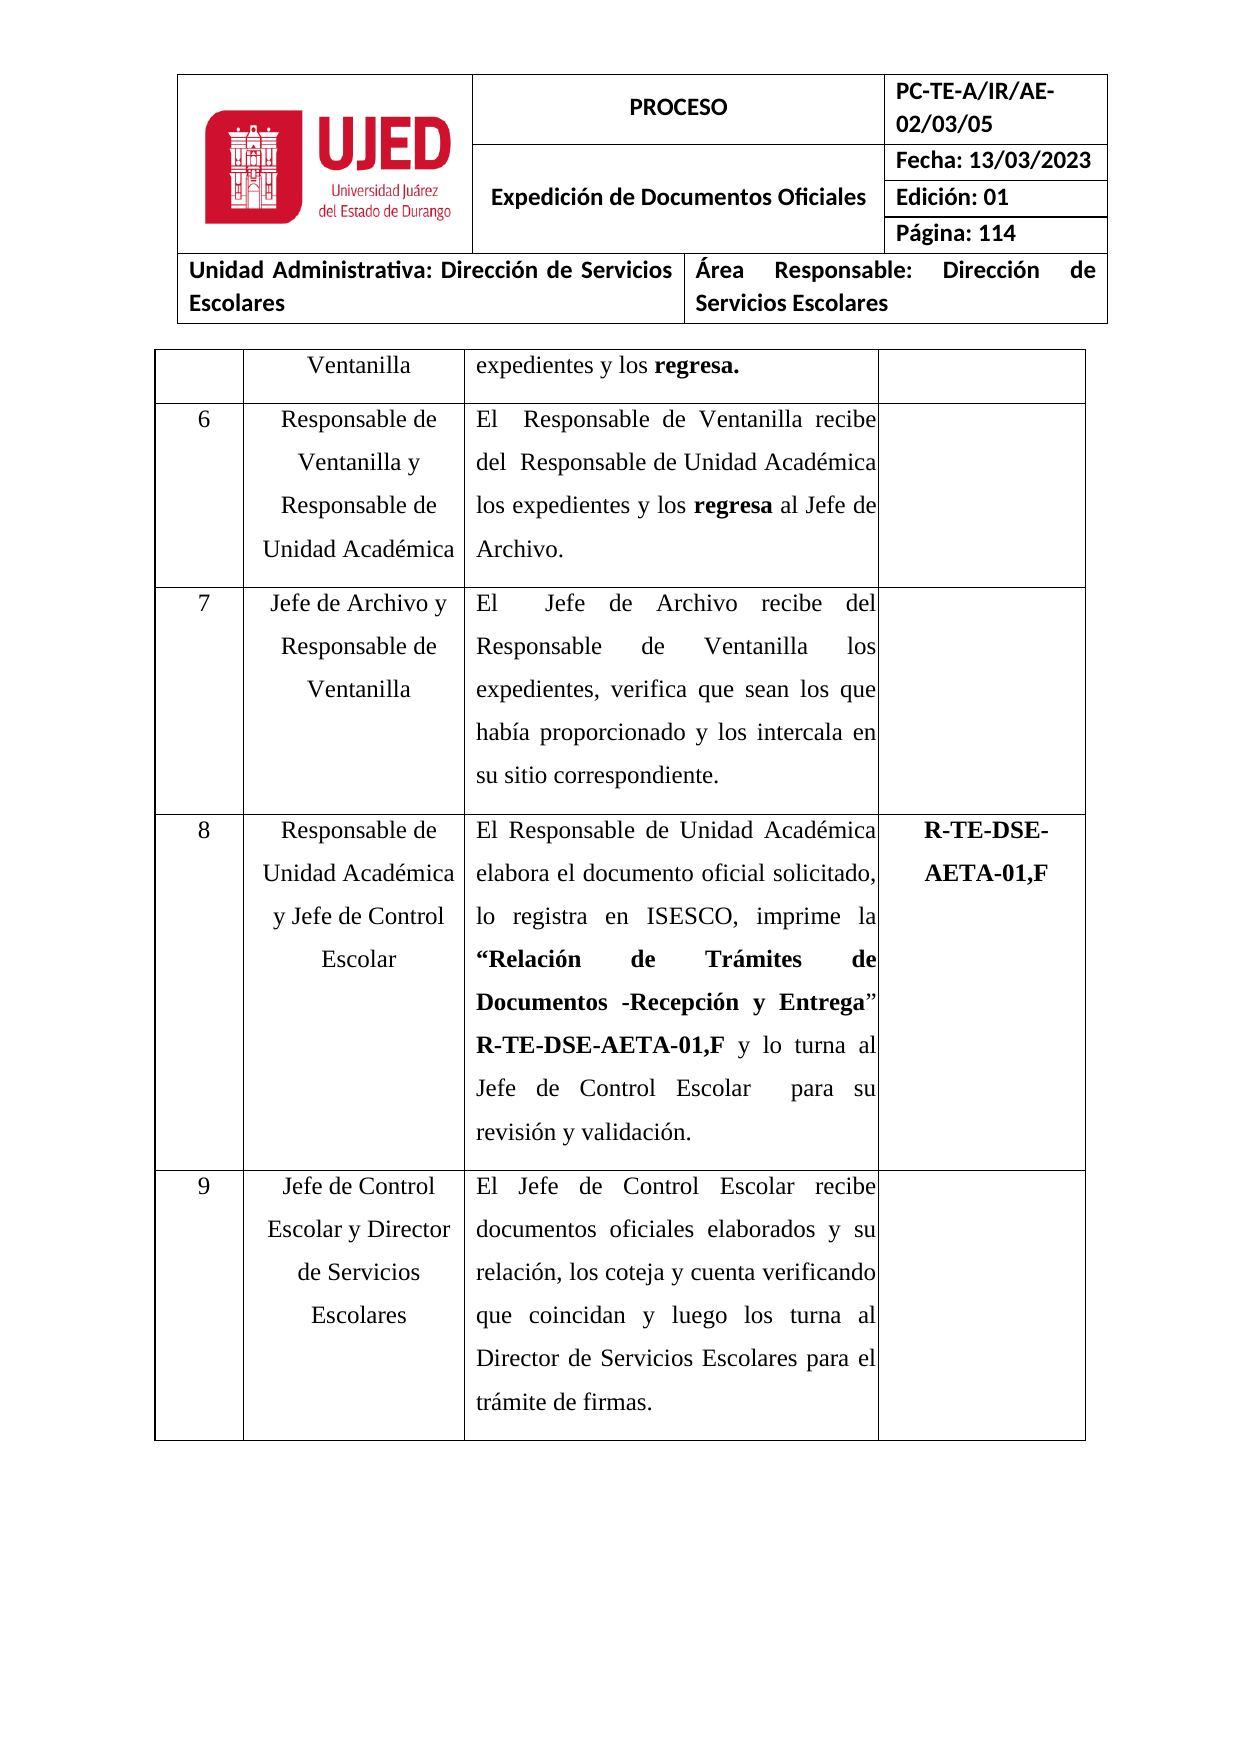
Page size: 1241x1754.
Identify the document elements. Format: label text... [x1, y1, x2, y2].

table_cell Jefe de Archivo y Responsable de Ventanilla [244, 588, 464, 814]
table_cell Responsable de Unidad Académica y Responsable de Ventanilla [244, 350, 464, 403]
table_cell Responsable de Ventanilla y Responsable de Unidad Académica [244, 404, 464, 587]
table_cell [879, 1171, 1085, 1440]
table_cell 5 [156, 350, 243, 403]
table_cell 7 [156, 588, 243, 814]
table_cell 9 [156, 1171, 243, 1440]
picture [190, 97, 458, 235]
table_cell El Responsable de Ventanilla recibe del Responsable de Unidad Académica los expedientes y los regresa al Jefe de Archivo. [465, 404, 878, 587]
table_cell 8 [156, 815, 243, 1170]
table_cell El Jefe de Archivo recibe del Responsable de Ventanilla los expedientes, verifica que sean los que había proporcionado y los intercala en su sitio correspondiente. [465, 588, 878, 814]
table_cell El Responsable de Unidad Académica elabora el documento oficial solicitado, lo registra en ISESCO, imprime la “Relación de Trámites de Documentos -Recepción y Entrega” R-TE-DSE-AETA-01,F y lo turna al Jefe de Control Escolar para su revisión y validación. [465, 815, 878, 1170]
table_cell Jefe de Control Escolar y Director de Servicios Escolares [244, 1171, 464, 1440]
table_cell R-TE-DSE-AETA-01,F [879, 815, 1085, 1170]
table_cell El Responsable de Unidad Académica recibe del Responsable de Ventanilla solicitudes y expedientes, revisa expedientes y los regresa. [465, 350, 878, 403]
table_cell Responsable de Unidad Académica y Jefe de Control Escolar [244, 815, 464, 1170]
table_cell [879, 350, 1085, 403]
table_cell 6 [156, 404, 243, 587]
table_cell [879, 588, 1085, 814]
table_cell El Jefe de Control Escolar recibe documentos oficiales elaborados y su relación, los coteja y cuenta verificando que coincidan y luego los turna al Director de Servicios Escolares para el trámite de firmas. [465, 1171, 878, 1440]
table_cell [879, 404, 1085, 587]
